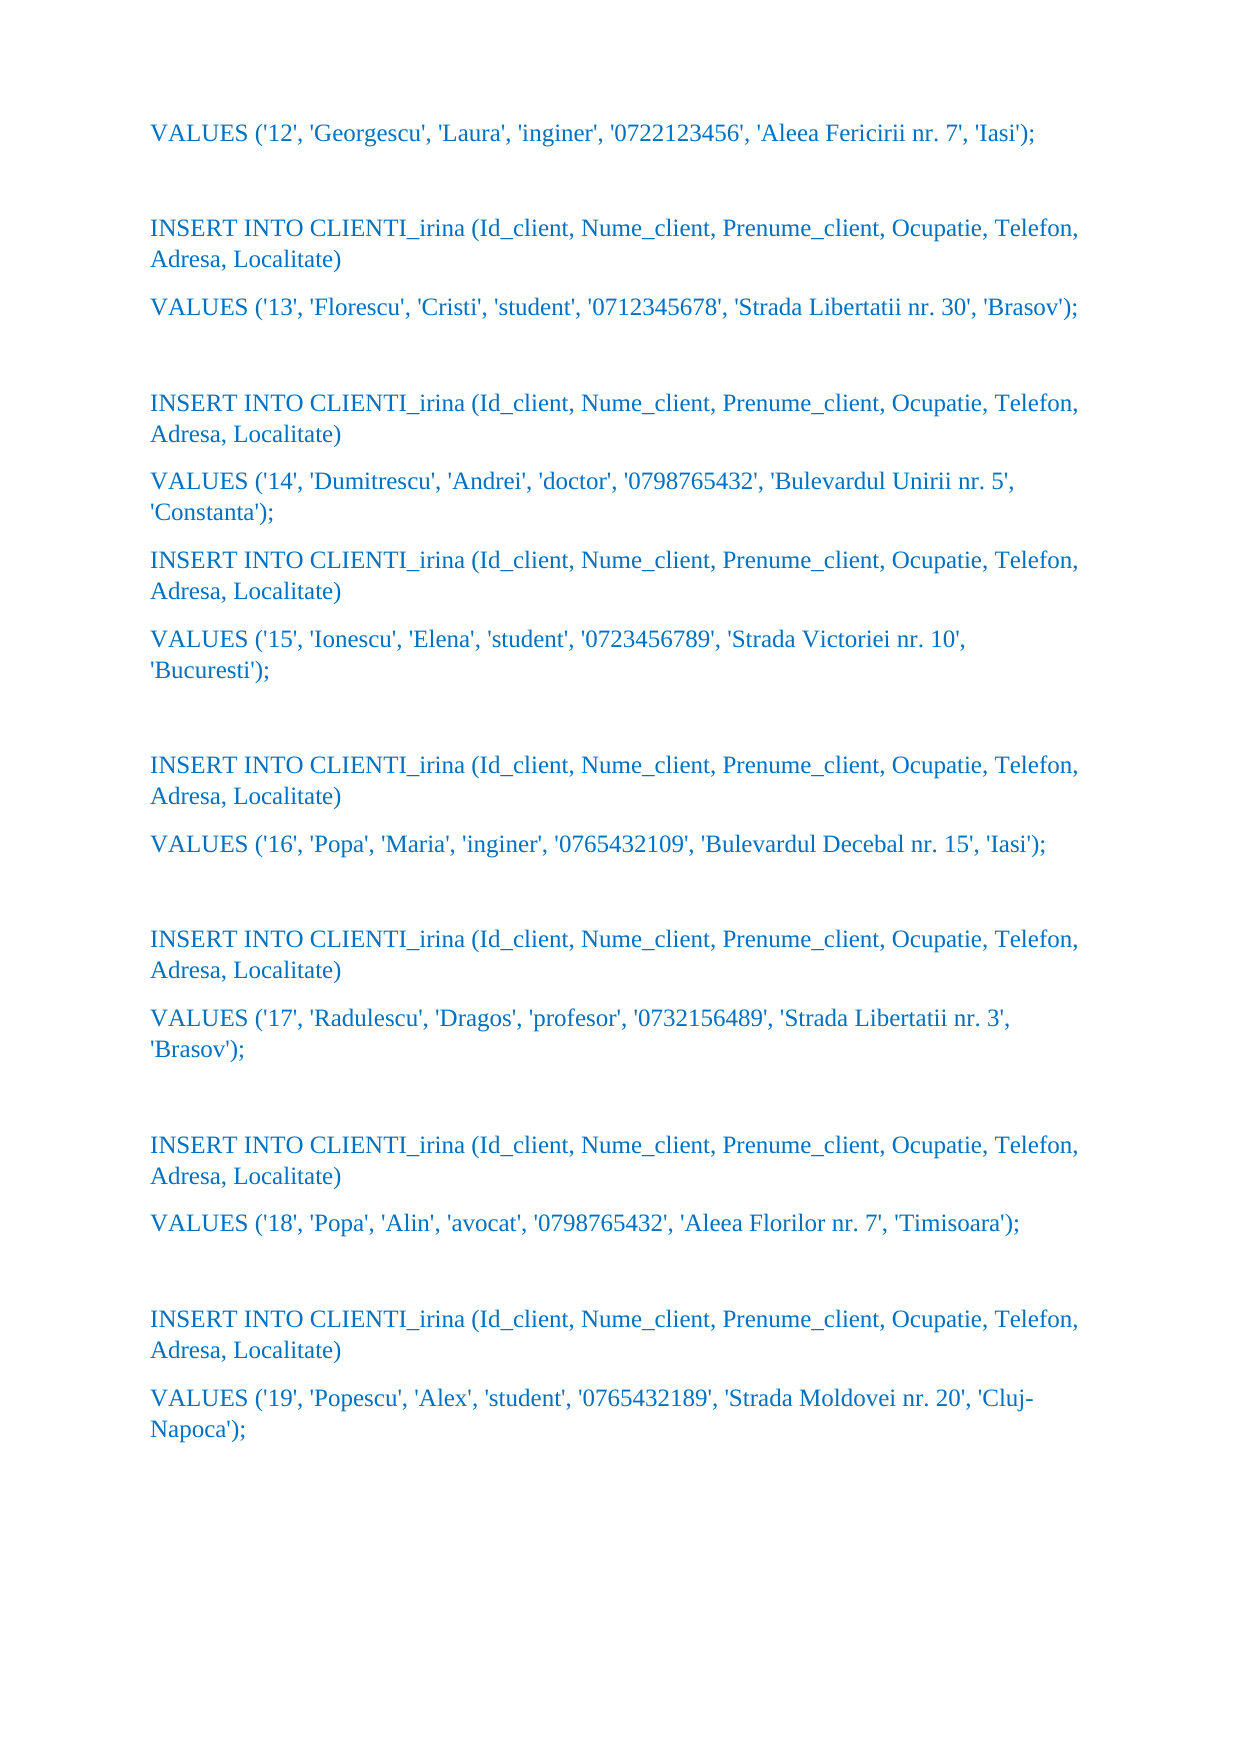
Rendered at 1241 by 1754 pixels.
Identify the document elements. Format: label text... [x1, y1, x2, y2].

text INSERT INTO CLIENTI_irina (Id_client, Nume_client, Prenume_client, Ocupatie, Telefon, Adresa, Localitate) [150, 545, 1090, 605]
text INSERT INTO CLIENTI_irina (Id_client, Nume_client, Prenume_client, Ocupatie, Telefon, Adresa, Localitate) [150, 750, 1090, 810]
text INSERT INTO CLIENTI_irina (Id_client, Nume_client, Prenume_client, Ocupatie, Telefon, Adresa, Localitate) [150, 1130, 1090, 1189]
text VALUES ('16', 'Popa', 'Maria', 'inginer', '0765432109', 'Bulevardul Decebal nr. 15', 'Iasi'); [150, 829, 1090, 858]
text INSERT INTO CLIENTI_irina (Id_client, Nume_client, Prenume_client, Ocupatie, Telefon, Adresa, Localitate) [150, 924, 1090, 984]
text VALUES ('13', 'Florescu', 'Cristi', 'student', '0712345678', 'Strada Libertatii nr. 30', 'Brasov'); [150, 292, 1090, 321]
text VALUES ('18', 'Popa', 'Alin', 'avocat', '0798765432', 'Aleea Florilor nr. 7', 'Timisoara'); [150, 1208, 1090, 1237]
text INSERT INTO CLIENTI_irina (Id_client, Nume_client, Prenume_client, Ocupatie, Telefon, Adresa, Localitate) [150, 388, 1090, 447]
text VALUES ('14', 'Dumitrescu', 'Andrei', 'doctor', '0798765432', 'Bulevardul Unirii nr. 5', 'Constanta'); [150, 466, 1090, 526]
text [150, 213, 1090, 273]
text VALUES ('12', 'Georgescu', 'Laura', 'inginer', '0722123456', 'Aleea Fericirii nr. 7', 'Iasi'); [150, 118, 1090, 147]
text VALUES ('19', 'Popescu', 'Alex', 'student', '0765432189', 'Strada Moldovei nr. 20', 'Cluj-Napoca'); [150, 1383, 1090, 1442]
text INSERT INTO CLIENTI_irina (Id_client, Nume_client, Prenume_client, Ocupatie, Telefon, Adresa, Localitate) [150, 1304, 1090, 1364]
text VALUES ('17', 'Radulescu', 'Dragos', 'profesor', '0732156489', 'Strada Libertatii nr. 3', 'Brasov'); [150, 1003, 1090, 1063]
text VALUES ('15', 'Ionescu', 'Elena', 'student', '0723456789', 'Strada Victoriei nr. 10', 'Bucuresti'); [150, 624, 1090, 684]
